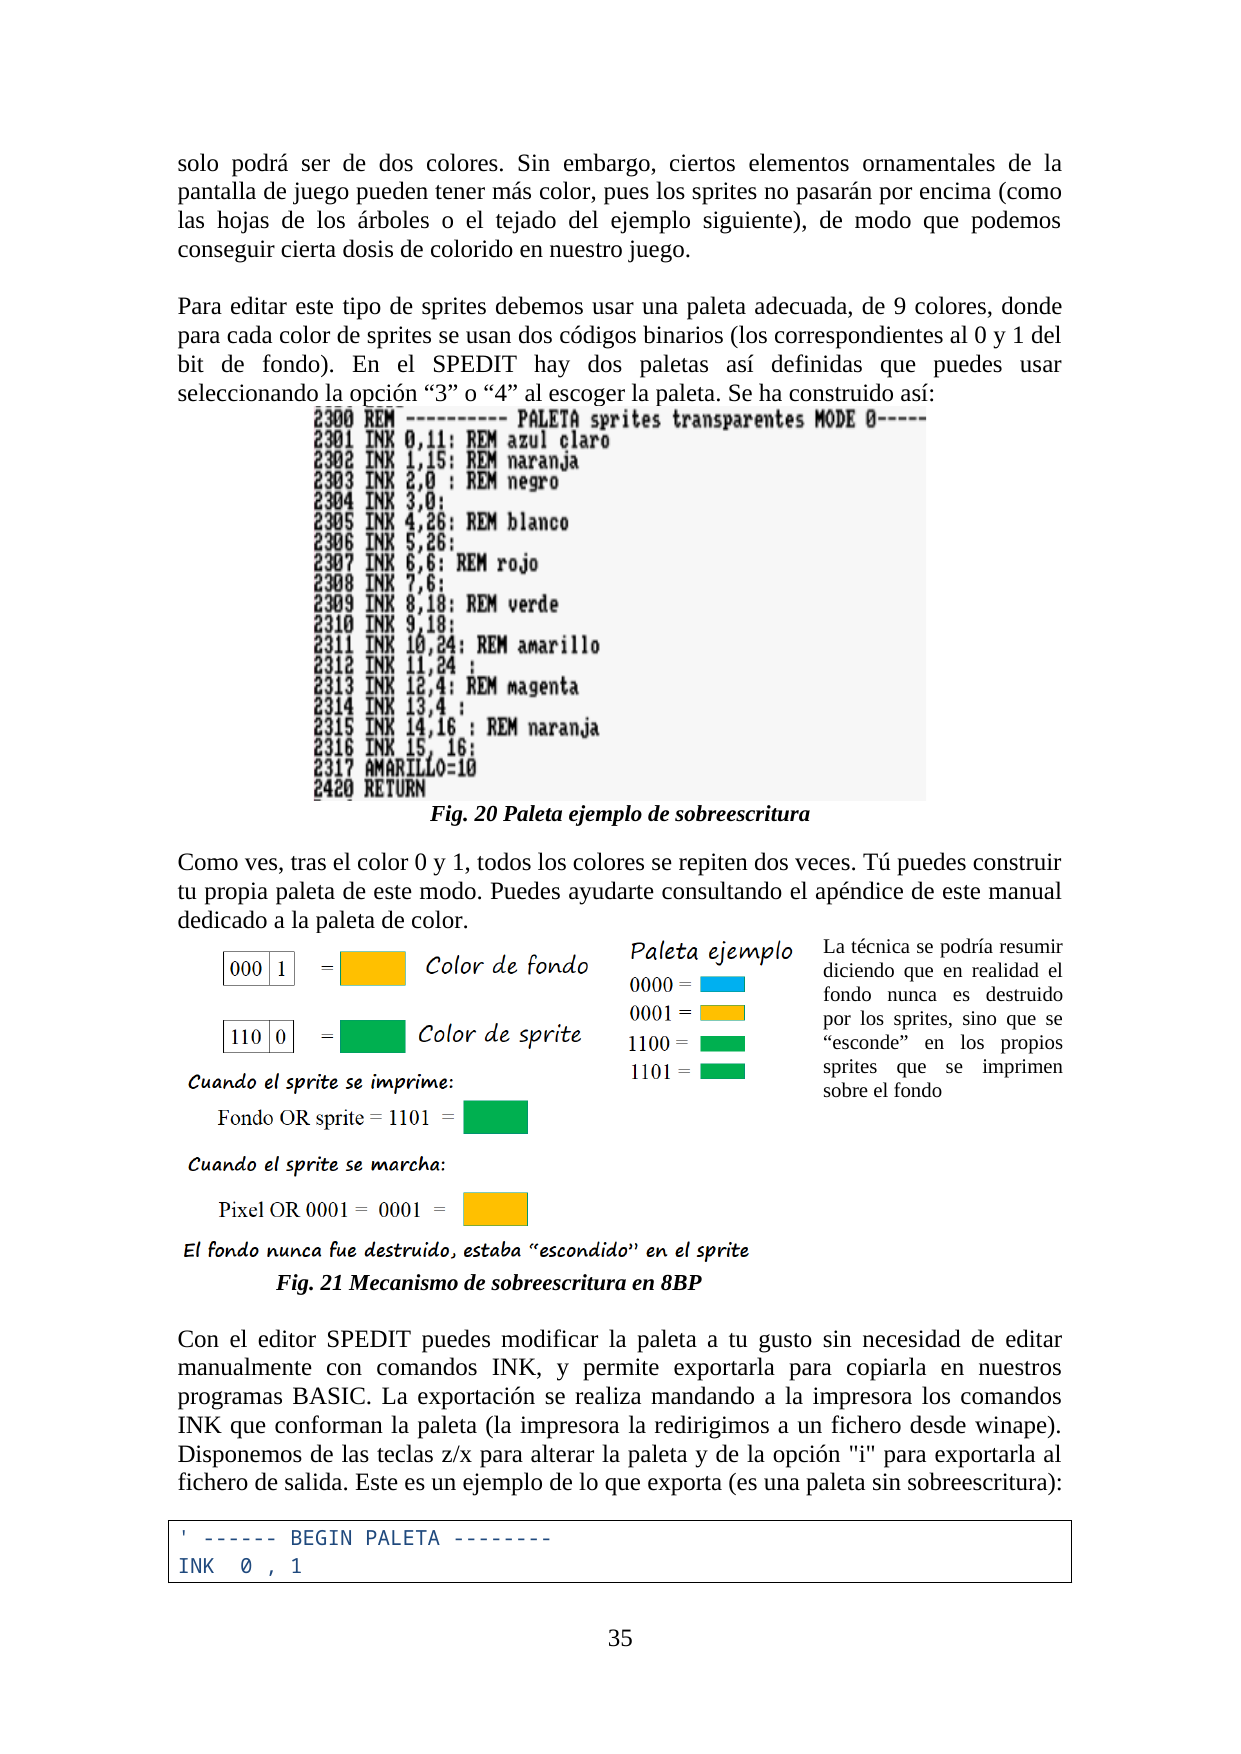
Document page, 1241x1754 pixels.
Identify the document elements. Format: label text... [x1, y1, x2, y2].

picture [177, 933, 798, 1269]
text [177, 148, 1063, 263]
picture [313, 406, 927, 801]
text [169, 1521, 1071, 1582]
text Fig. 20 Paleta ejemplo de sobreescritura [177, 800, 1063, 826]
text Para editar este tipo de sprites debemos usar una paleta adecuada, de 9 colores, donde para cada color de sprites se usan dos códigos binarios (los correspondientes al 0 y 1 del bit de fondo). En el SPEDIT hay dos paletas así definidas que puedes usar seleccionando la opción “3” o “4” al escoger la paleta. Se ha construido así: [177, 291, 1063, 406]
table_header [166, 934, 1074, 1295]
text Como ves, tras el color 0 y 1, todos los colores se repiten dos veces. Tú puedes construir tu propia paleta de este modo. Puedes ayudarte consultando el apéndice de este manual dedicado a la paleta de color. [177, 847, 1063, 933]
text Con el editor SPEDIT puedes modificar la paleta a tu gusto sin necesidad de editar manualmente con comandos INK, y permite exportarla para copiarla en nuestros programas BASIC. La exportación se realiza mandando a la impresora los comandos INK que conforman la paleta (la impresora la redirigimos a un fichero desde winape). Disponemos de las teclas z/x para alterar la paleta y de la opción "i" para exportarla al fichero de salida. Este es un ejemplo de lo que exporta (es una paleta sin sobreescritura): [177, 1324, 1063, 1496]
